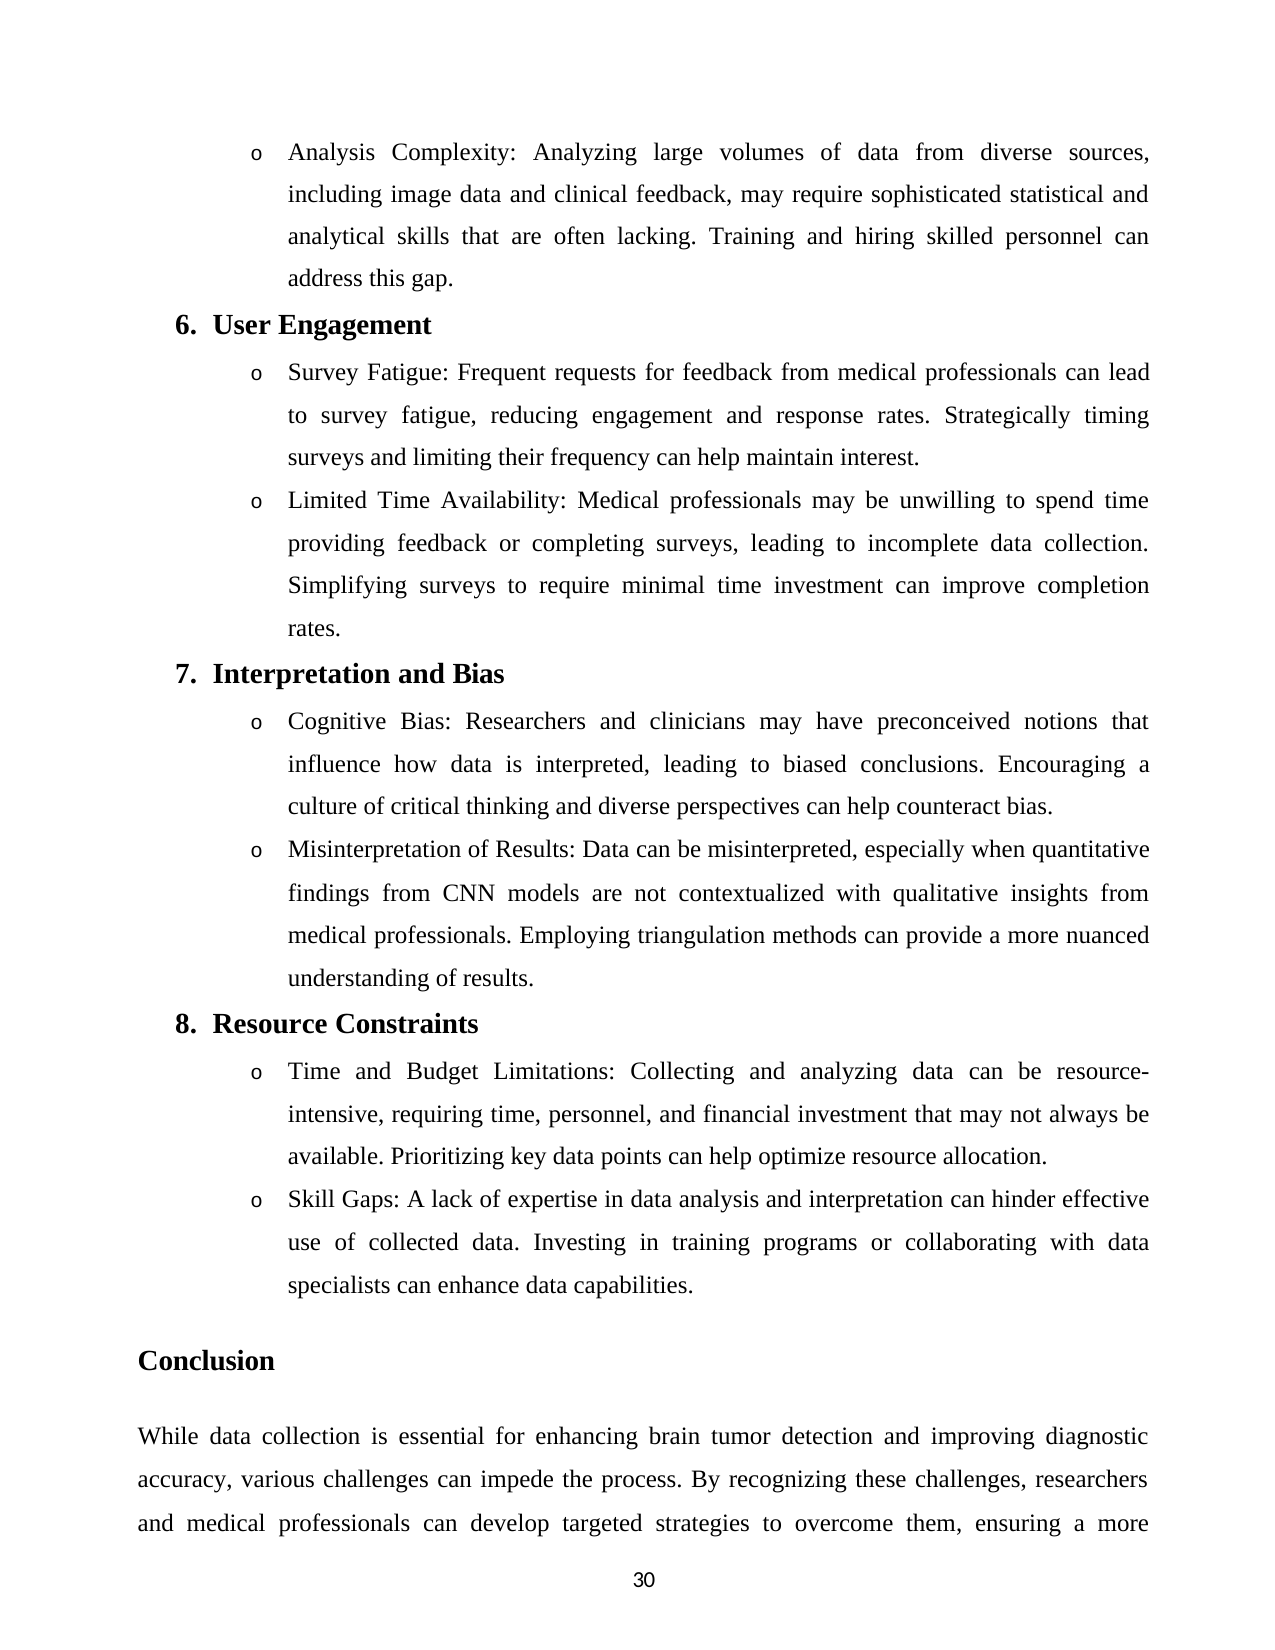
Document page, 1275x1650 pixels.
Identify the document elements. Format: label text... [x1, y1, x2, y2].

list Limited Time Availability: Medical professionals may be unwilling to spend time providing feedback or completing surveys, leading to incomplete data collection. Simplifying surveys to require minimal time investment can improve completion rates. [250, 485, 1150, 642]
subtitle Resource Constraints [175, 1006, 1164, 1040]
list Time and Budget Limitations: Collecting and analyzing data can be resource-intensive, requiring time, personnel, and financial investment that may not always be available. Prioritizing key data points can help optimize resource allocation. [250, 1056, 1150, 1169]
subtitle Interpretation and Bias [175, 657, 1164, 690]
subtitle Conclusion [137, 1343, 1164, 1376]
list Skill Gaps: A lack of expertise in data analysis and interpretation can hinder effective use of collected data. Investing in training programs or collaborating with data specialists can enhance data capabilities. [250, 1184, 1150, 1299]
list Misinterpretation of Results: Data can be misinterpreted, especially when quantitative findings from CNN models are not contextualized with qualitative insights from medical professionals. Employing triangulation methods can provide a more nuanced understanding of results. [250, 834, 1150, 992]
list Analysis Complexity: Analyzing large volumes of data from diverse sources, including image data and clinical feedback, may require sophisticated statistical and analytical skills that are often lacking. Training and hiring skilled personnel can address this gap. [250, 137, 1150, 292]
subtitle User Engagement [175, 307, 1164, 341]
list Survey Fatigue: Frequent requests for feedback from medical professionals can lead to survey fatigue, reducing engagement and response rates. Strategically timing surveys and limiting their frequency can help maintain interest. [250, 357, 1150, 471]
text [137, 1421, 1149, 1537]
list Cognitive Bias: Researchers and clinicians may have preconceived notions that influence how data is interpreted, leading to biased conclusions. Encouraging a culture of critical thinking and diverse perspectives can help counteract bias. [250, 706, 1150, 820]
